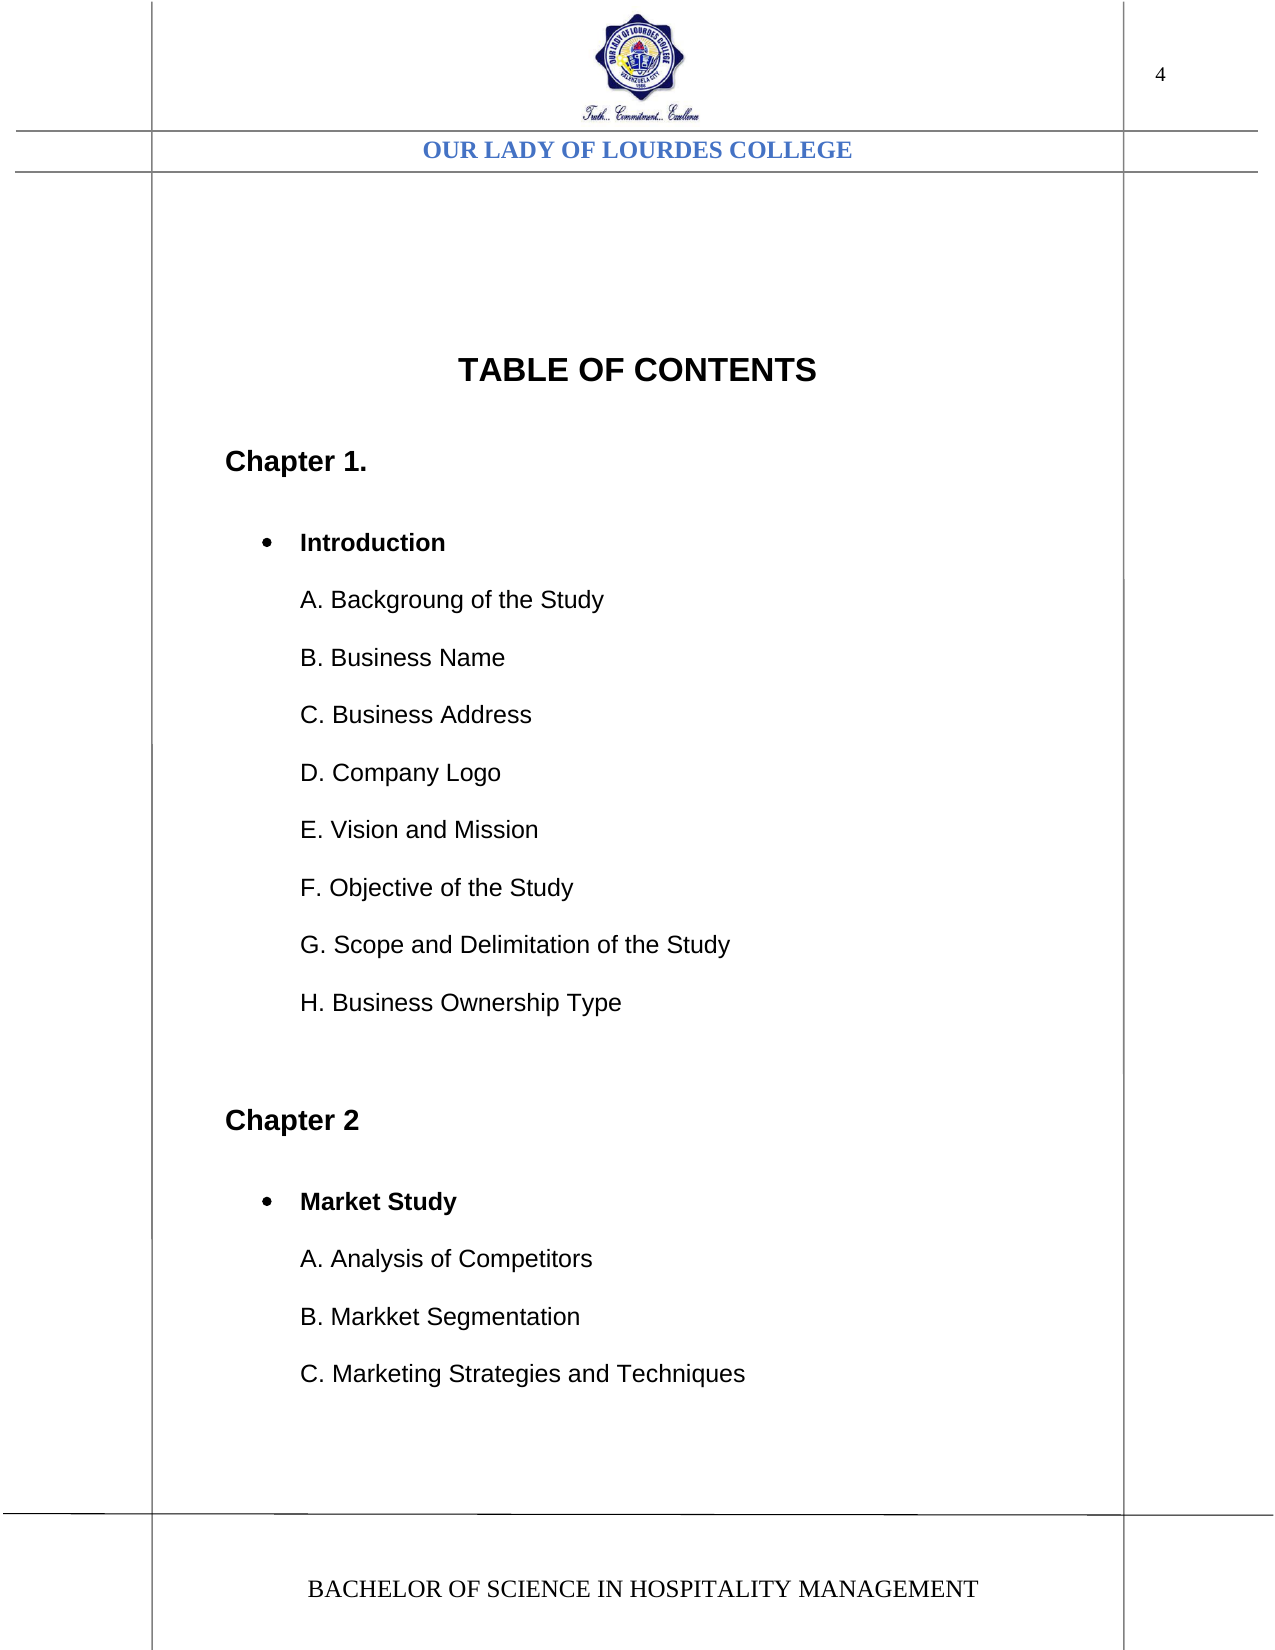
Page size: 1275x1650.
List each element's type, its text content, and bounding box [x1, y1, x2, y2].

list H. Business Ownership Type [300, 988, 1125, 1017]
text Chapter 1. [225, 444, 1125, 478]
list C. Marketing Strategies and Techniques [300, 1359, 1125, 1388]
text TABLE OF CONTENTS [150, 351, 1125, 389]
list B. Business Name [300, 643, 1125, 672]
list A. Backgroung of the Study [300, 586, 1125, 614]
list F. Objective of the Study [300, 873, 1125, 902]
text Chapter 2 [150, 1103, 1125, 1137]
list G. Scope and Delimitation of the Study [300, 931, 1125, 959]
list B. Markket Segmentation [300, 1302, 1125, 1331]
list Introduction [262, 528, 1125, 557]
list D. Company Logo [300, 758, 1125, 787]
list E. Vision and Mission [300, 816, 1125, 844]
list A. Analysis of Competitors [300, 1244, 1125, 1273]
list C. Business Address [300, 701, 1125, 729]
picture [580, 6, 701, 127]
list Market Study [262, 1187, 1125, 1216]
